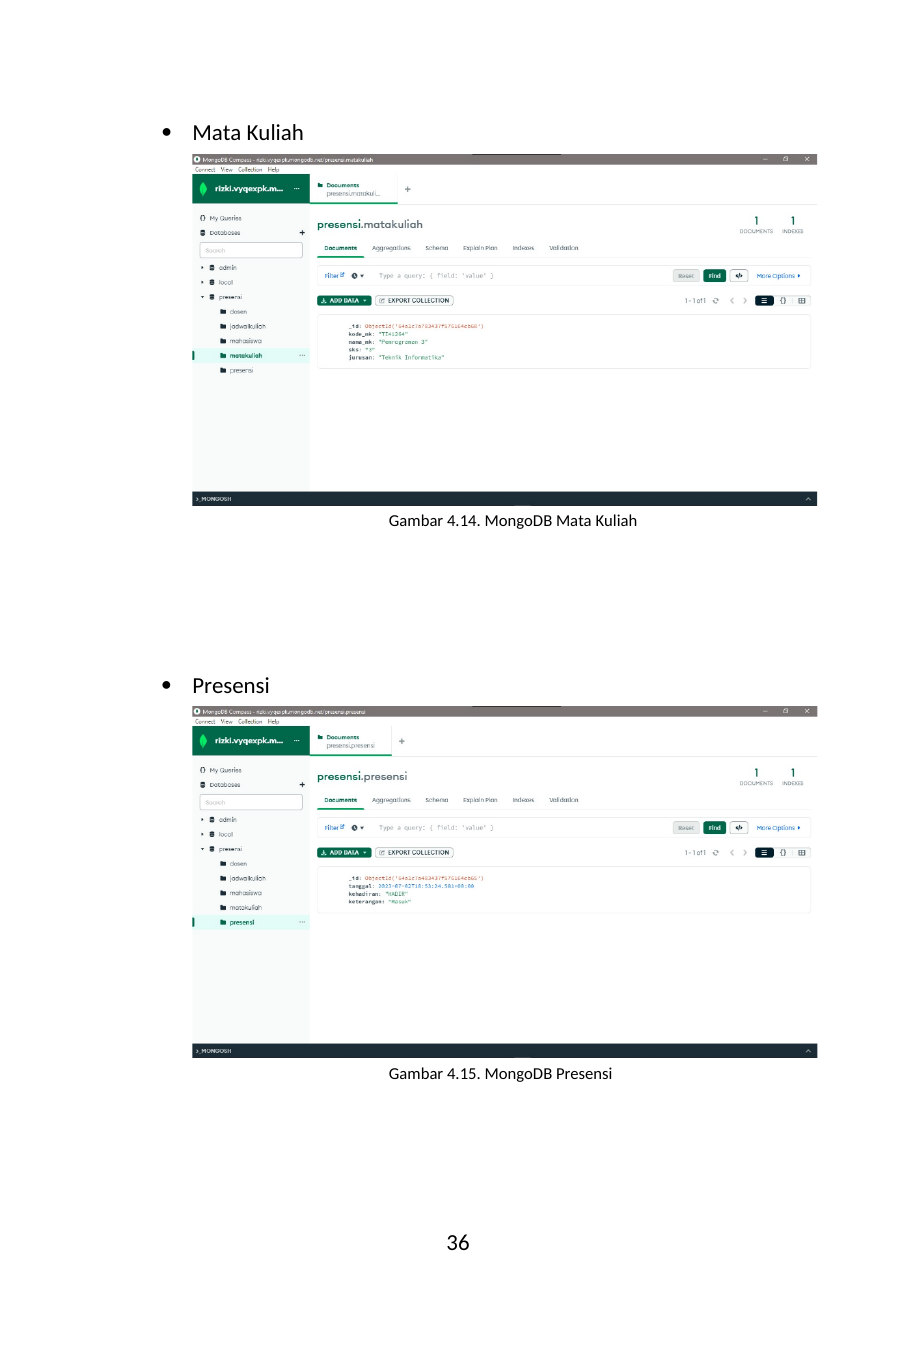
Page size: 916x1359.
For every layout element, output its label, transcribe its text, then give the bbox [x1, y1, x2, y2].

picture [192, 154, 818, 506]
text Gambar 4.15. MongoDB Presensi [389, 1063, 827, 1083]
text Gambar 4.14. MongoDB Mata Kuliah [389, 510, 827, 531]
list Presensi [162, 671, 827, 699]
picture [192, 706, 818, 1058]
list Mata Kuliah [163, 118, 827, 146]
